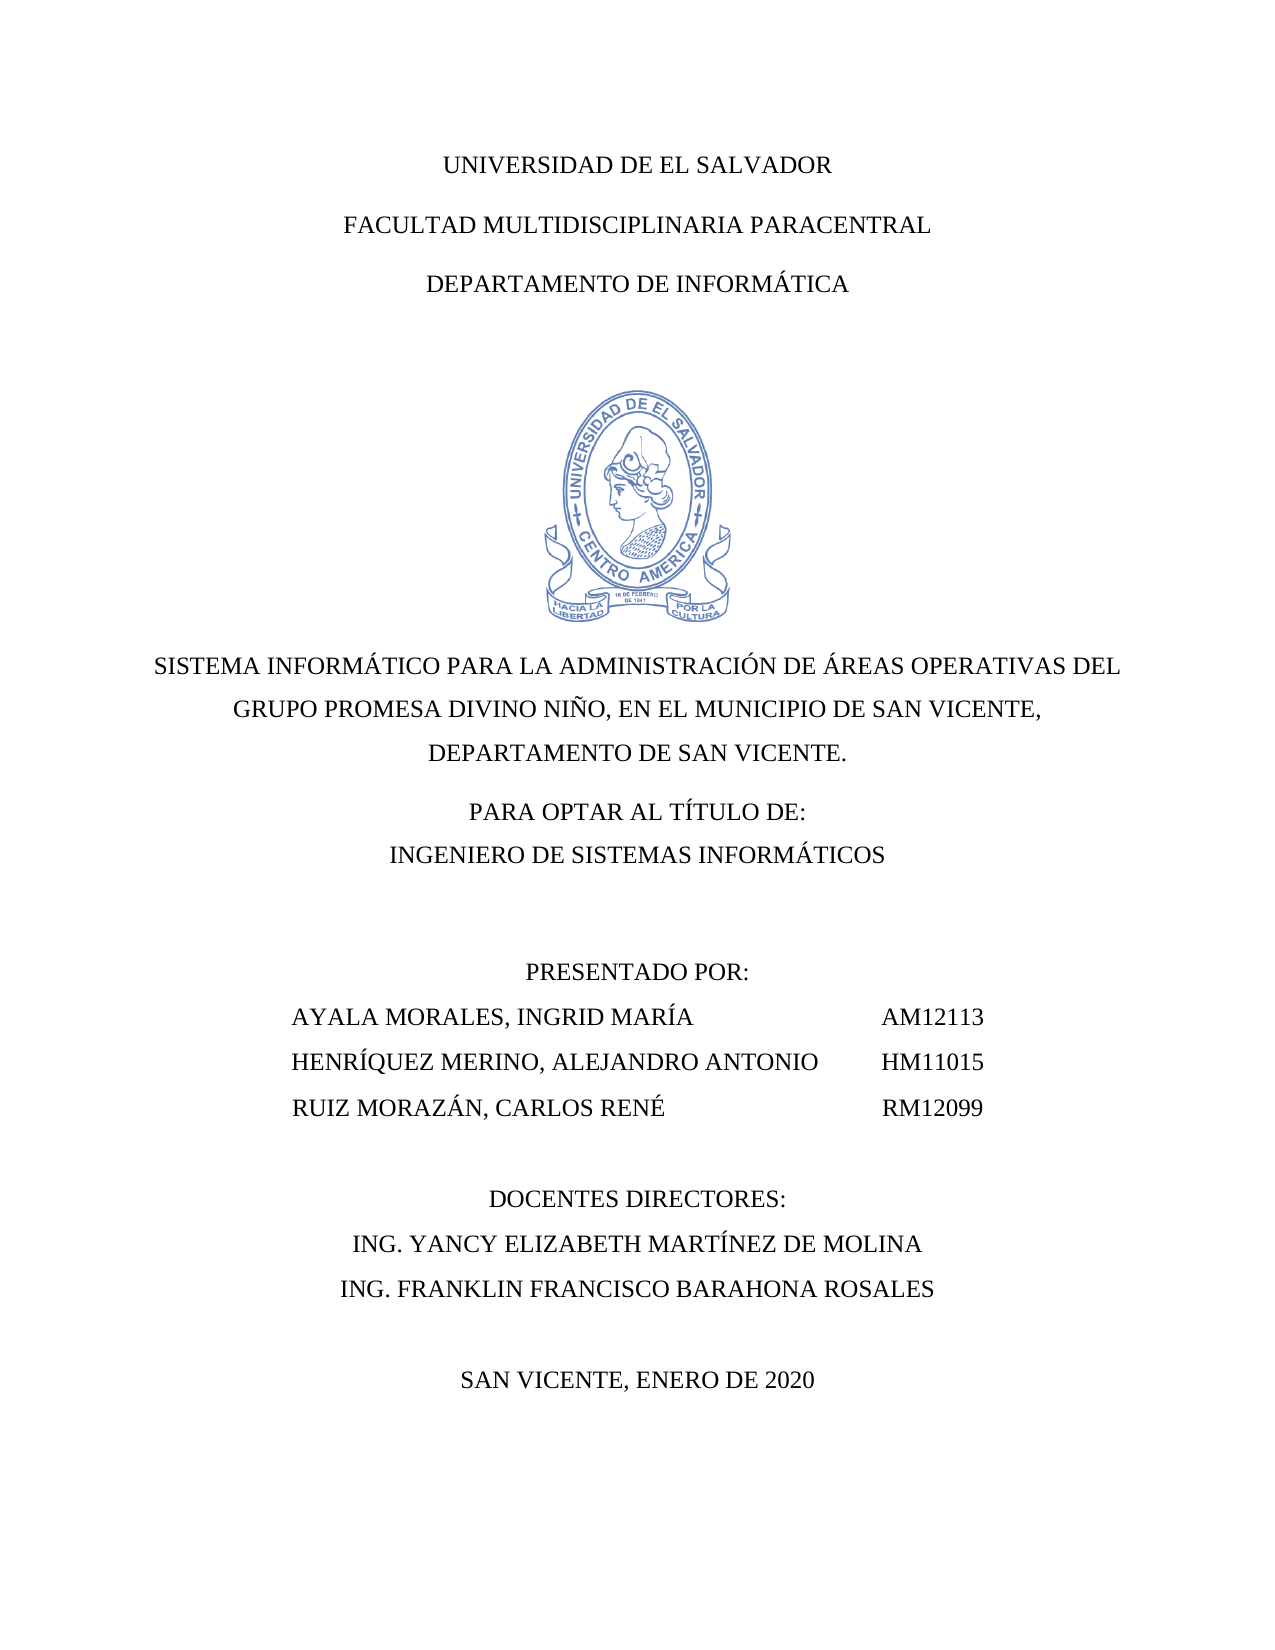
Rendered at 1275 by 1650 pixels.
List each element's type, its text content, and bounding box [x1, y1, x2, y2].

text PARA OPTAR AL TÍTULO DE: [150, 797, 1125, 826]
text UNIVERSIDAD DE EL SALVADOR [150, 150, 1125, 179]
text DEPARTAMENTO DE INFORMÁTICA [150, 269, 1125, 298]
text RUIZ MORAZÁN, CARLOS RENÉ RM12099 [150, 1093, 1125, 1122]
text SISTEMA INFORMÁTICO PARA LA ADMINISTRACIÓN DE ÁREAS OPERATIVAS DEL GRUPO PROMESA DIVINO NIÑO, EN EL MUNICIPIO DE SAN VICENTE, DEPARTAMENTO DE SAN VICENTE. [150, 651, 1125, 766]
text HENRÍQUEZ MERINO, ALEJANDRO ANTONIO HM11015 [150, 1047, 1125, 1076]
text ING. YANCY ELIZABETH MARTÍNEZ DE MOLINA [150, 1229, 1125, 1258]
text INGENIERO DE SISTEMAS INFORMÁTICOS [150, 841, 1125, 869]
text PRESENTADO POR: [150, 957, 1125, 985]
text FACULTAD MULTIDISCIPLINARIA PARACENTRAL [150, 210, 1125, 238]
text DOCENTES DIRECTORES: [150, 1184, 1125, 1212]
text AYALA MORALES, INGRID MARÍA AM12113 [150, 1002, 1125, 1031]
text SAN VICENTE, ENERO DE 2020 [150, 1365, 1125, 1394]
text ING. FRANKLIN FRANCISCO BARAHONA ROSALES [150, 1274, 1125, 1303]
